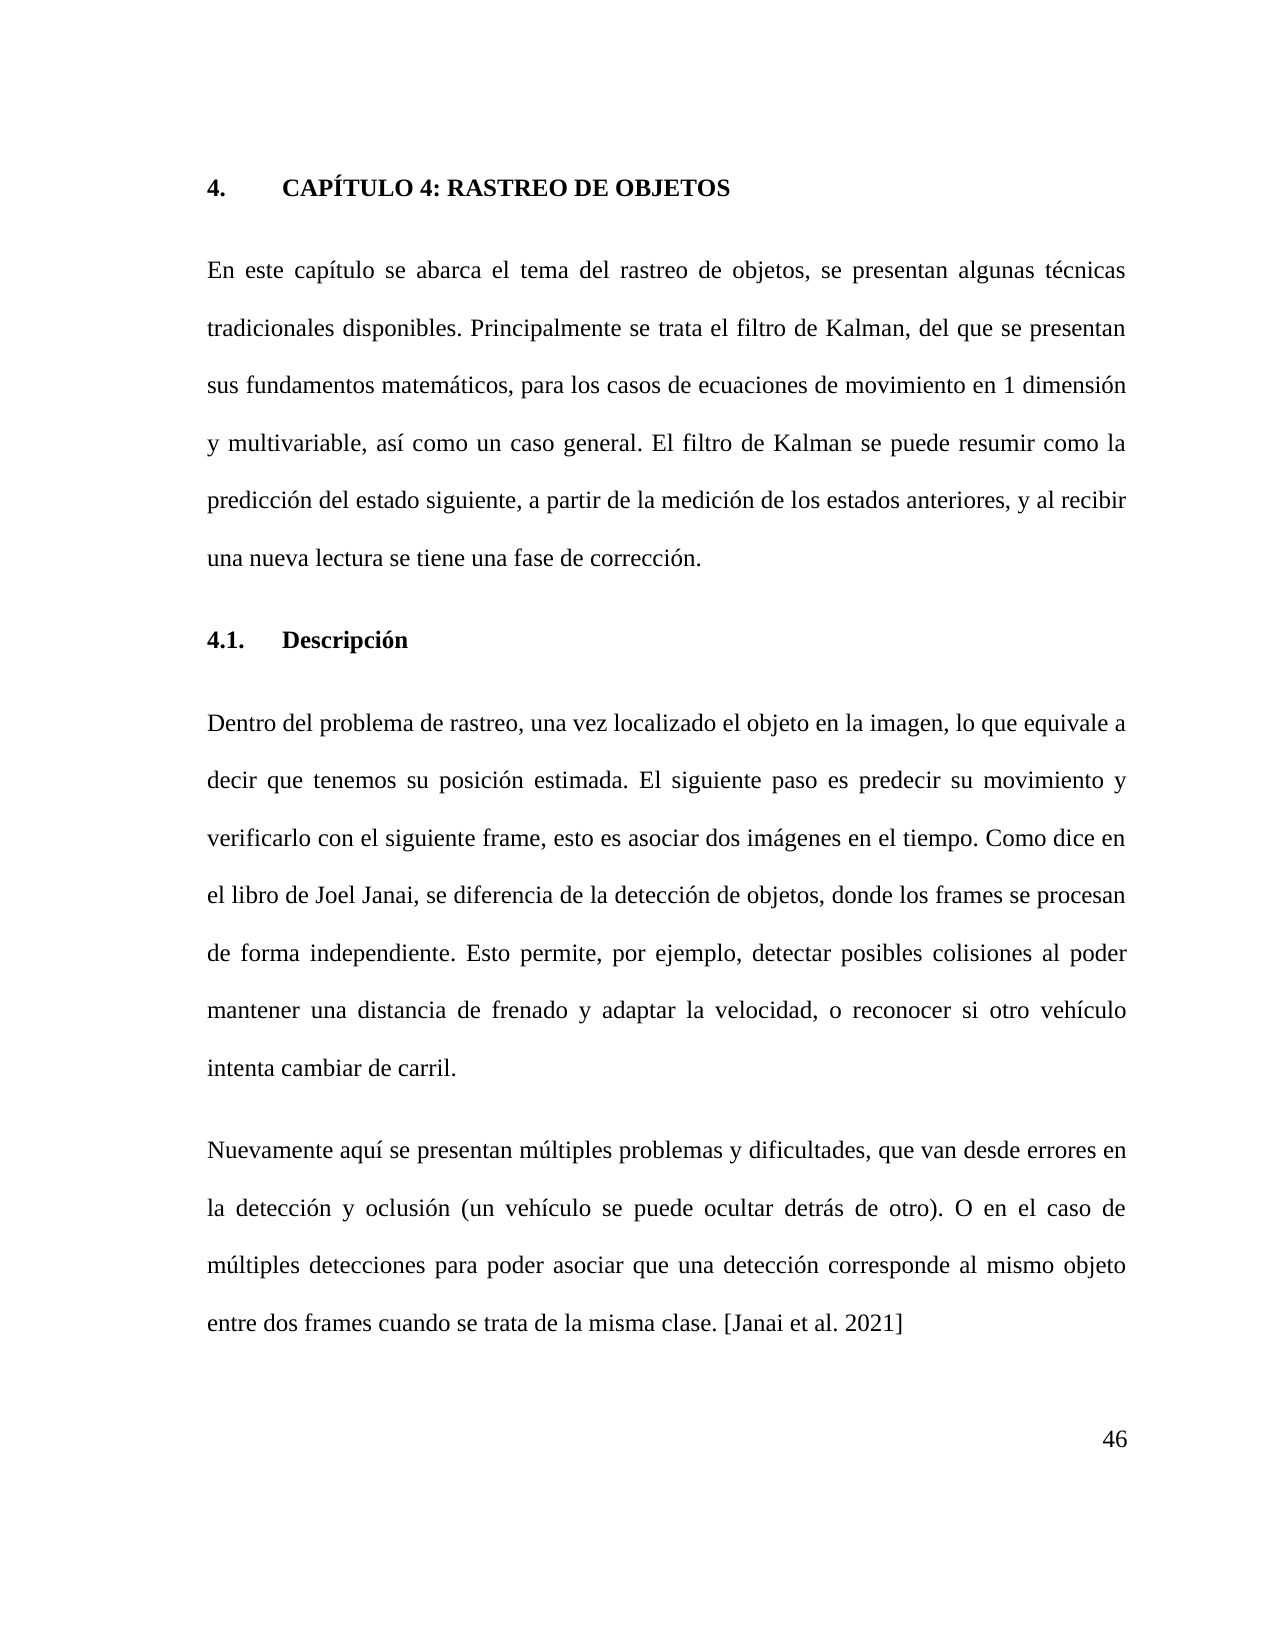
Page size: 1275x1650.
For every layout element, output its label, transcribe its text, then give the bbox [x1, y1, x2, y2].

subtitle Descripción [207, 625, 1127, 654]
subtitle Capítulo 4: Rastreo de objetos [207, 173, 1127, 201]
text En este capítulo se abarca el tema del rastreo de objetos, se presentan algunas técnicas tradicionales disponibles. Principalmente se trata el filtro de Kalman, del que se presentan sus fundamentos matemáticos, para los casos de ecuaciones de movimiento en 1 dimensión y multivariable, así como un caso general. El filtro de Kalman se puede resumir como la predicción del estado siguiente, a partir de la medición de los estados anteriores, y al recibir una nueva lectura se tiene una fase de corrección. [207, 255, 1127, 571]
text Nuevamente aquí se presentan múltiples problemas y dificultades, que van desde errores en la detección y oclusión (un vehículo se puede ocultar detrás de otro). O en el caso de múltiples detecciones para poder asociar que una detección corresponde al mismo objeto entre dos frames cuando se trata de la misma clase. [Janai et al. 2021] [207, 1135, 1127, 1336]
text Dentro del problema de rastreo, una vez localizado el objeto en la imagen, lo que equivale a decir que tenemos su posición estimada. El siguiente paso es predecir su movimiento y verificarlo con el siguiente frame, esto es asociar dos imágenes en el tiempo. Como dice en el libro de Joel Janai, se diferencia de la detección de objetos, donde los frames se procesan de forma independiente. Esto permite, por ejemplo, detectar posibles colisiones al poder mantener una distancia de frenado y adaptar la velocidad, o reconocer si otro vehículo intenta cambiar de carril. [207, 708, 1127, 1081]
